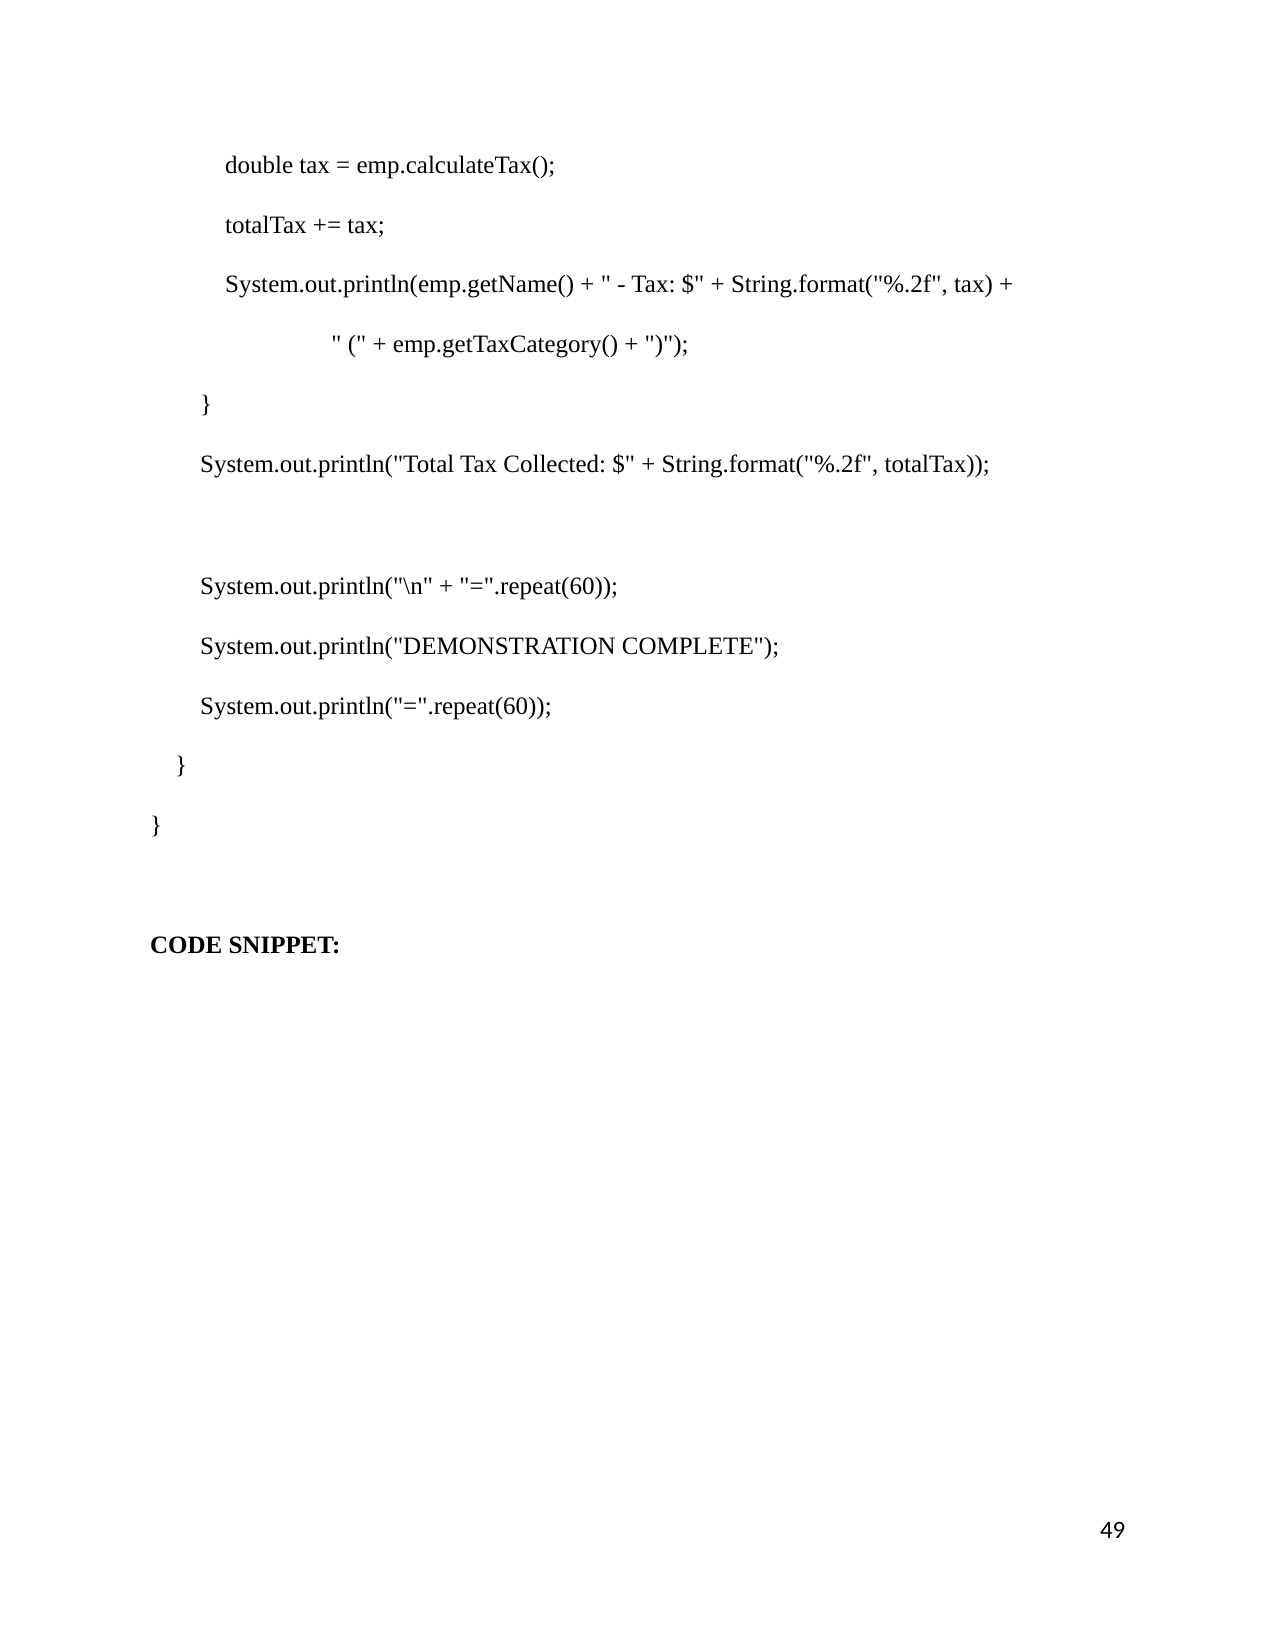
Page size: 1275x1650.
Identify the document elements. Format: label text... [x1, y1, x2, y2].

text System.out.println("Total Tax Collected: $" + String.format("%.2f", totalTax)); [150, 449, 1125, 478]
text CODE SNIPPET: [150, 930, 1125, 959]
text System.out.println("\n" + "=".repeat(60)); [150, 571, 1125, 600]
text System.out.println("=".repeat(60)); [150, 691, 1125, 719]
text } [150, 810, 1125, 839]
text totalTax += tax; [150, 210, 1125, 238]
text } [150, 751, 1125, 779]
text System.out.println("DEMONSTRATION COMPLETE"); [150, 631, 1125, 660]
text } [150, 389, 1125, 418]
text double tax = emp.calculateTax(); [150, 150, 1125, 179]
text " (" + emp.getTaxCategory() + ")"); [150, 329, 1125, 358]
text System.out.println(emp.getName() + " - Tax: $" + String.format("%.2f", tax) + [150, 269, 1125, 298]
